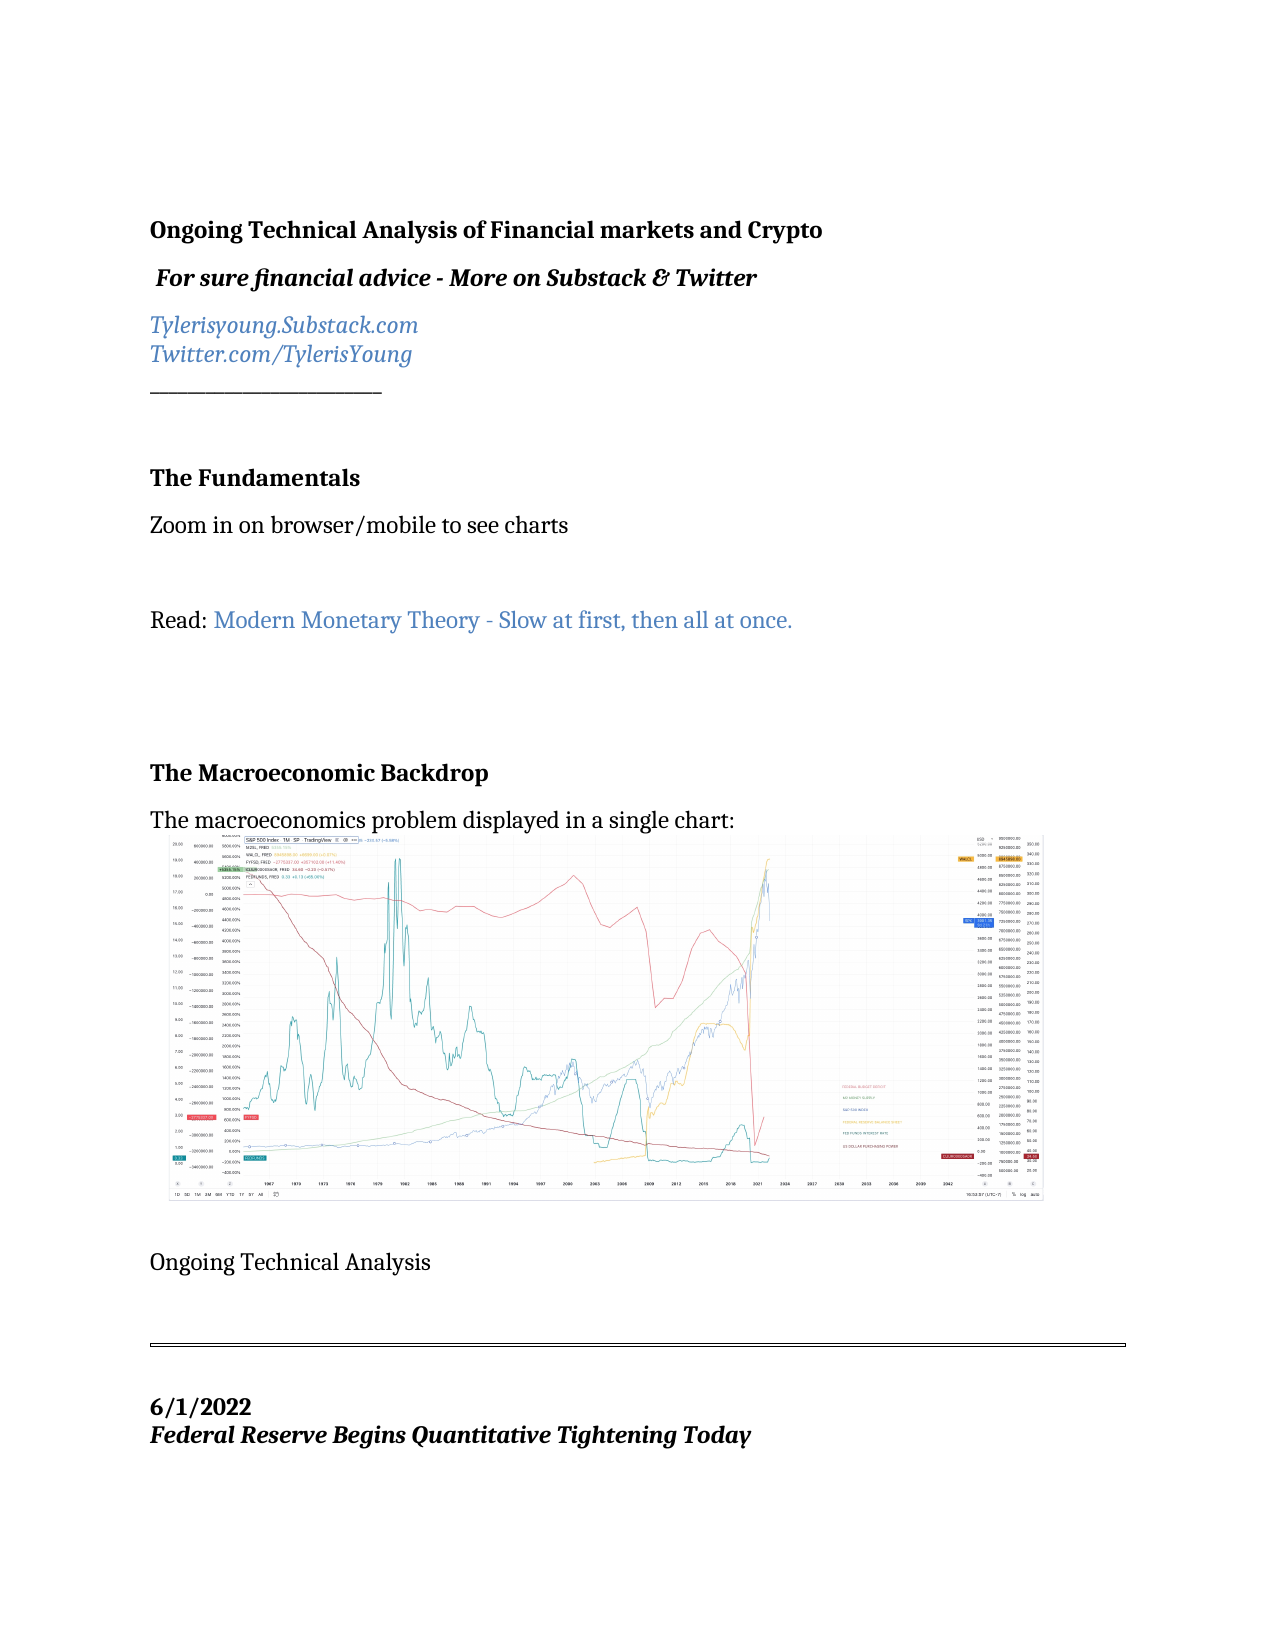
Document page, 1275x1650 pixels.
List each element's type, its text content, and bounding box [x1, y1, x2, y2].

text The Macroeconomic Backdrop [150, 759, 1125, 787]
picture [168, 835, 1044, 1201]
text 6/1/2022 Federal Reserve Begins Quantitative Tightening Today [150, 1393, 1125, 1479]
text Zoom in on browser/mobile to see charts [150, 511, 1125, 540]
text Ongoing Technical Analysis [150, 1219, 1125, 1277]
text For sure financial advice - More on Substack & Twitter [150, 264, 1125, 292]
text Read: Modern Monetary Theory - Slow at first, then all at once. [150, 606, 1125, 664]
text Tylerisyoung.Substack.com Twitter.com/TylerisYoung _________________________ [150, 311, 1125, 397]
text Ongoing Technical Analysis of Financial markets and Crypto [150, 216, 1125, 245]
text The Fundamentals [150, 464, 1125, 492]
